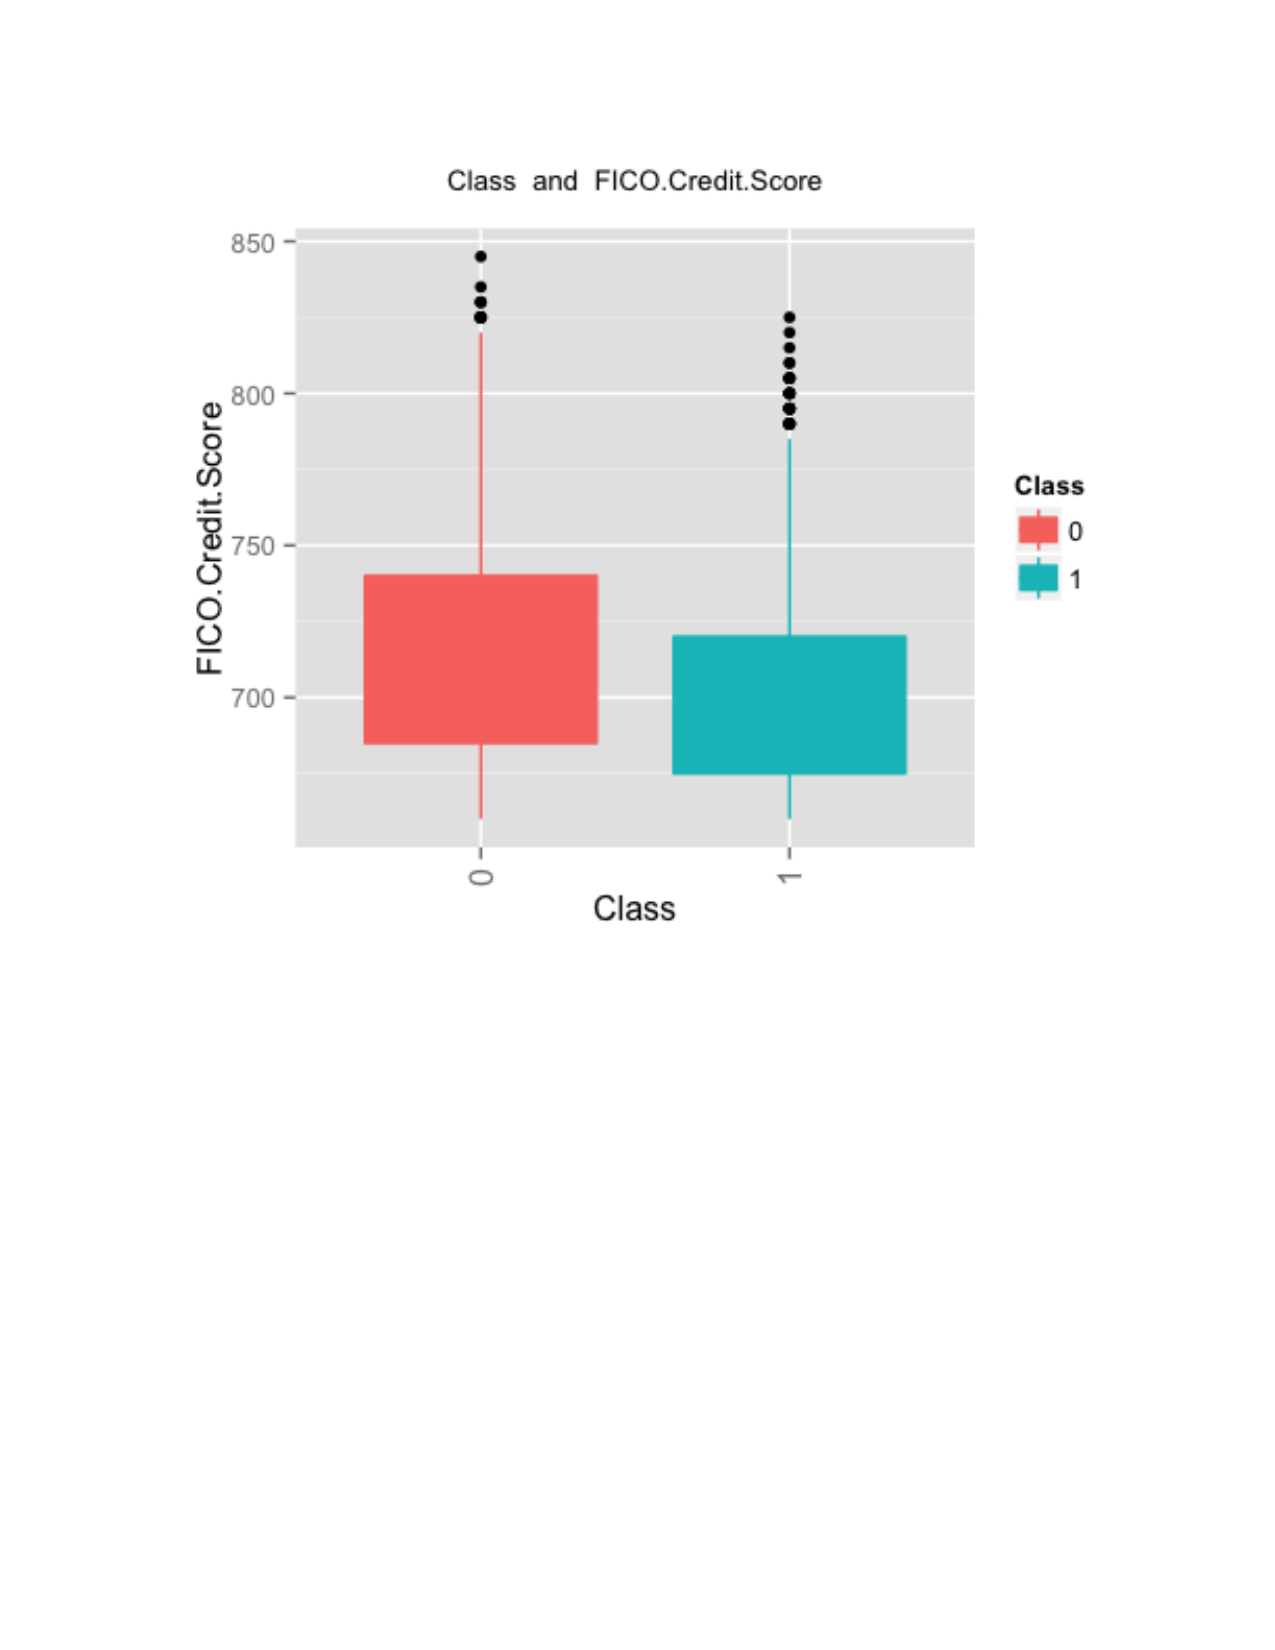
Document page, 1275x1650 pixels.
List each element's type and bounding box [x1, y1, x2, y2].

picture [168, 150, 1169, 950]
